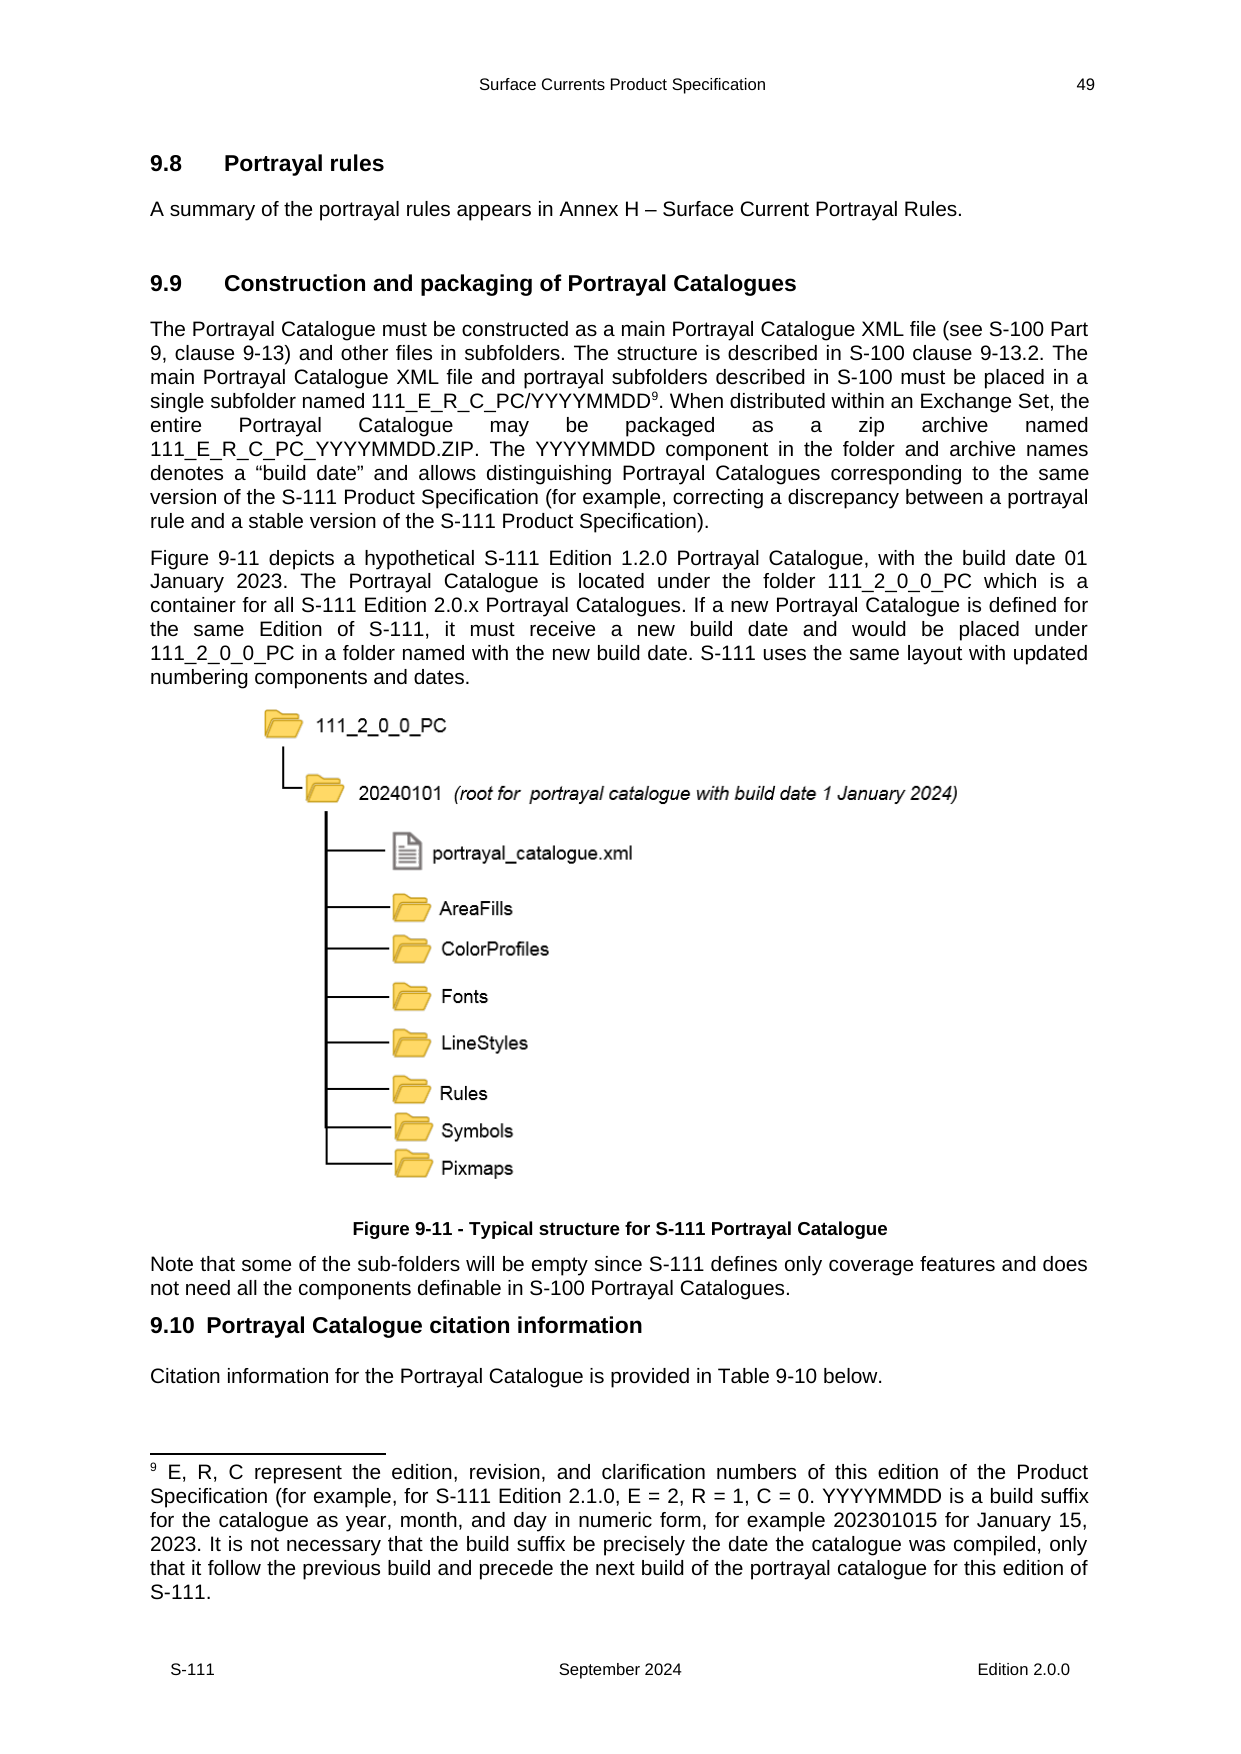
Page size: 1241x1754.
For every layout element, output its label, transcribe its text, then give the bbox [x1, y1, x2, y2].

subtitle Construction and packaging of Portrayal Catalogues [150, 270, 1090, 296]
subtitle Portrayal Catalogue citation information [150, 1313, 1090, 1339]
text A summary of the portrayal rules appears in Annex H – Surface Current Portrayal Rules. [150, 197, 1090, 221]
text The Portrayal Catalogue must be constructed as a main Portrayal Catalogue XML file (see S-100 Part 9, clause 9-13) and other files in subfolders. The structure is described in S-100 clause 9-13.2. The main Portrayal Catalogue XML file and portrayal subfolders described in S-100 must be placed in a single subfolder named 111_E_R_C_PC/YYYYMMDD. When distributed within an Exchange Set, the entire Portrayal Catalogue may be packaged as a zip archive named 111_E_R_C_PC_YYYYMMDD.ZIP. The YYYYMMDD component in the folder and archive names denotes a “build date” and allows distinguishing Portrayal Catalogues corresponding to the same version of the S-111 Product Specification (for example, correcting a discrepancy between a portrayal rule and a stable version of the S-111 Product Specification). [150, 317, 1090, 533]
text Figure 9-11 - Typical structure for S-111 Portrayal Catalogue [150, 1216, 1090, 1240]
text Citation information for the Portrayal Catalogue is provided in Table 9-10 below. [150, 1364, 1090, 1388]
picture [261, 701, 979, 1191]
text Note that some of the sub-folders will be empty since S-111 defines only coverage features and does not need all the components definable in S-100 Portrayal Catalogues. [150, 1252, 1090, 1300]
subtitle Portrayal rules [150, 150, 1090, 176]
text Figure 9-11 depicts a hypothetical S-111 Edition 1.2.0 Portrayal Catalogue, with the build date 01 January 2023. The Portrayal Catalogue is located under the folder 111_2_0_0_PC which is a container for all S-111 Edition 2.0.x Portrayal Catalogues. If a new Portrayal Catalogue is defined for the same Edition of S-111, it must receive a new build date and would be placed under 111_2_0_0_PC in a folder named with the new build date. S-111 uses the same layout with updated numbering components and dates. [150, 545, 1090, 689]
